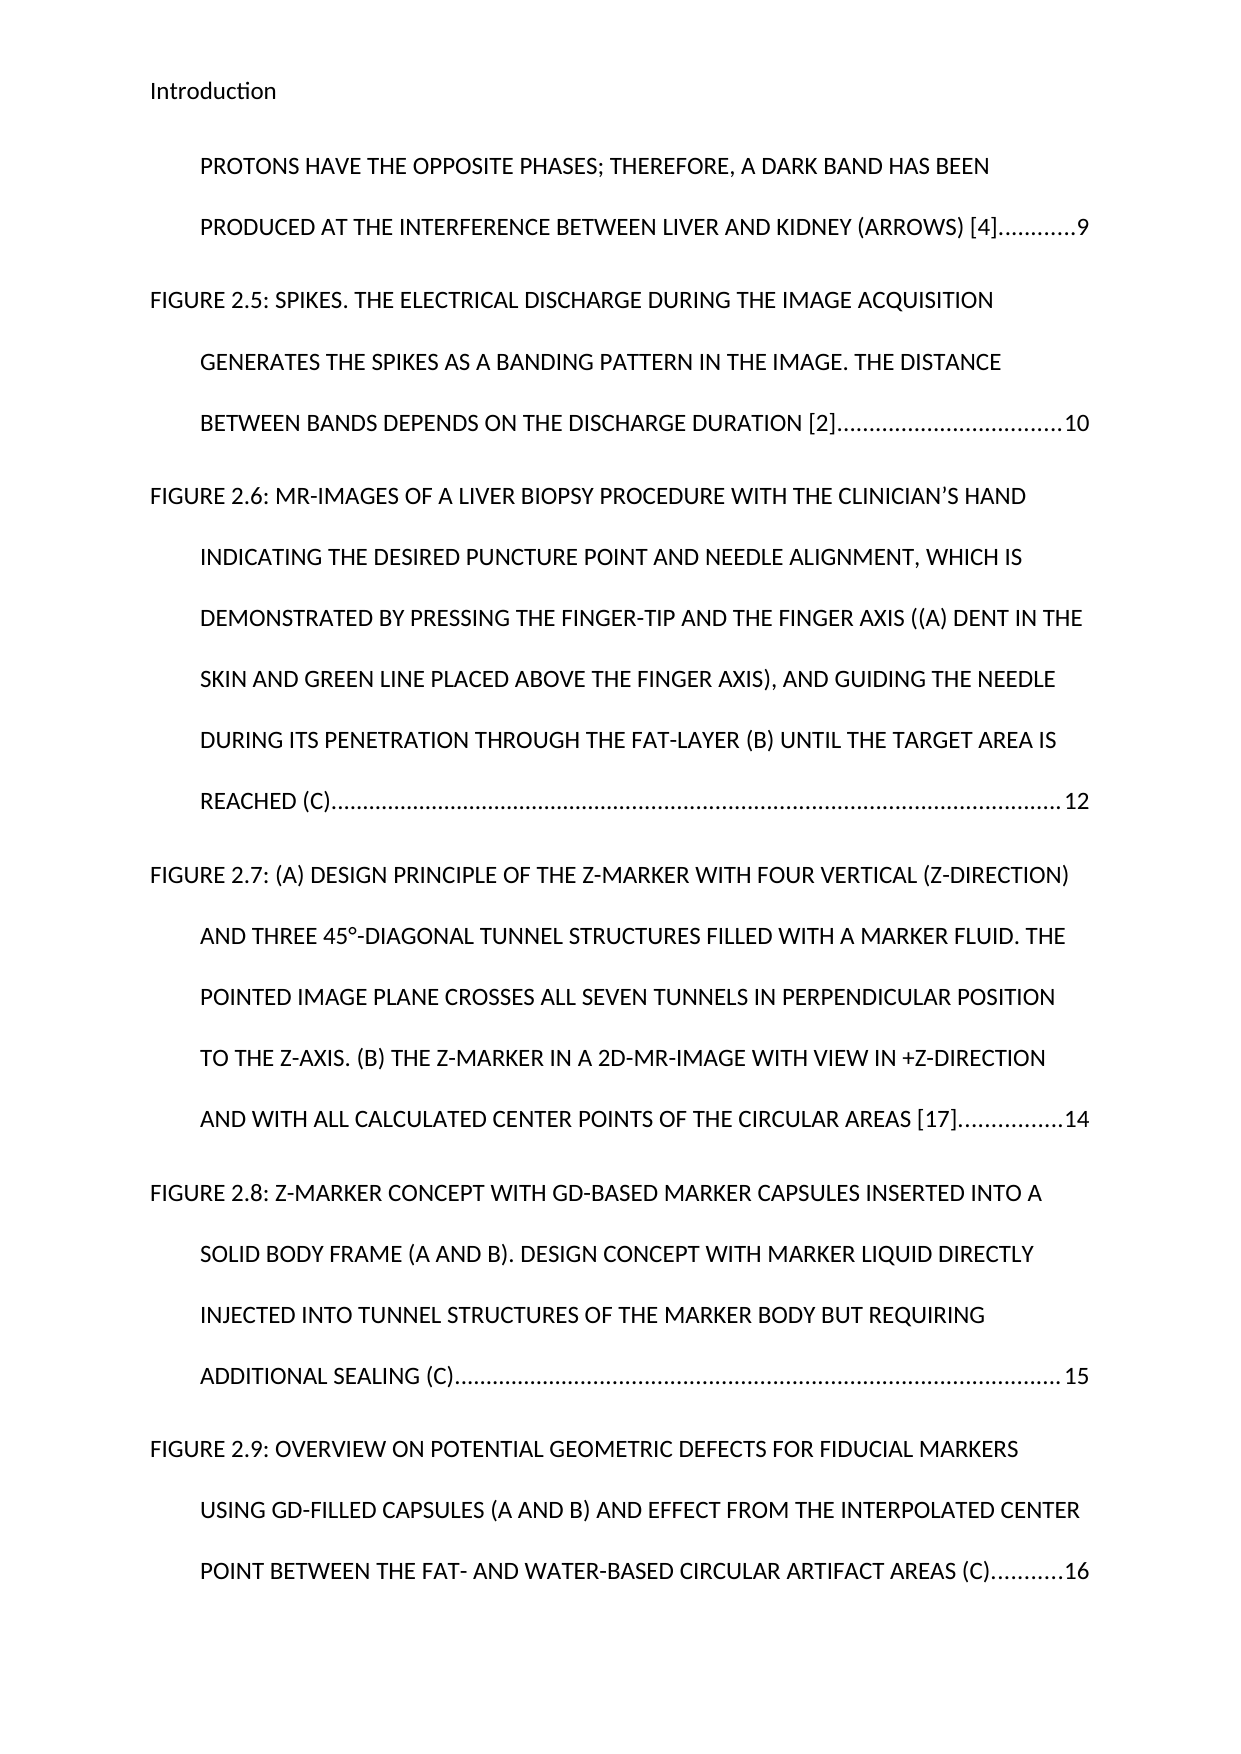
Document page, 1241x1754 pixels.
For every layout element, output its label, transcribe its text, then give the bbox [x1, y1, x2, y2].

text Figure ‎2.5: Spikes. The electrical discharge during the image acquisition generates the spikes as a banding pattern in the image. The distance between bands depends on the discharge duration [2] 10 [150, 284, 1090, 437]
text Figure ‎2.6: MR-images of a liver biopsy procedure with the clinician’s hand indicating the desired puncture point and needle alignment, which is demonstrated by pressing the finger-tip and the finger axis ((a) dent in the skin and green line placed above the finger axis), and guiding the needle during its penetration through the fat-layer (b) until the target area is reached (c). 12 [150, 480, 1090, 816]
text Figure ‎2.7: (a) Design principle of the Z-Marker with four vertical (z-direction) and three 45°-diagonal tunnel structures filled with a marker fluid. The pointed image plane crosses all seven tunnels in perpendicular position to the Z-axis. (b) The Z-marker in a 2D-MR-image with view in +Z-direction and with all calculated center points of the circular areas [17]. 14 [150, 859, 1090, 1134]
text Figure ‎2.8: Z-marker concept with Gd-based marker capsules inserted into a solid body frame (a and b). Design concept with marker liquid directly injected into tunnel structures of the marker body but requiring additional sealing (c). 15 [150, 1177, 1090, 1390]
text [150, 150, 1090, 242]
text Figure ‎2.9: Overview on potential geometric defects for fiducial markers using Gd-filled capsules (a and b) and effect from the interpolated center point between the fat- and water-based circular artifact areas (c). 16 [150, 1433, 1090, 1586]
